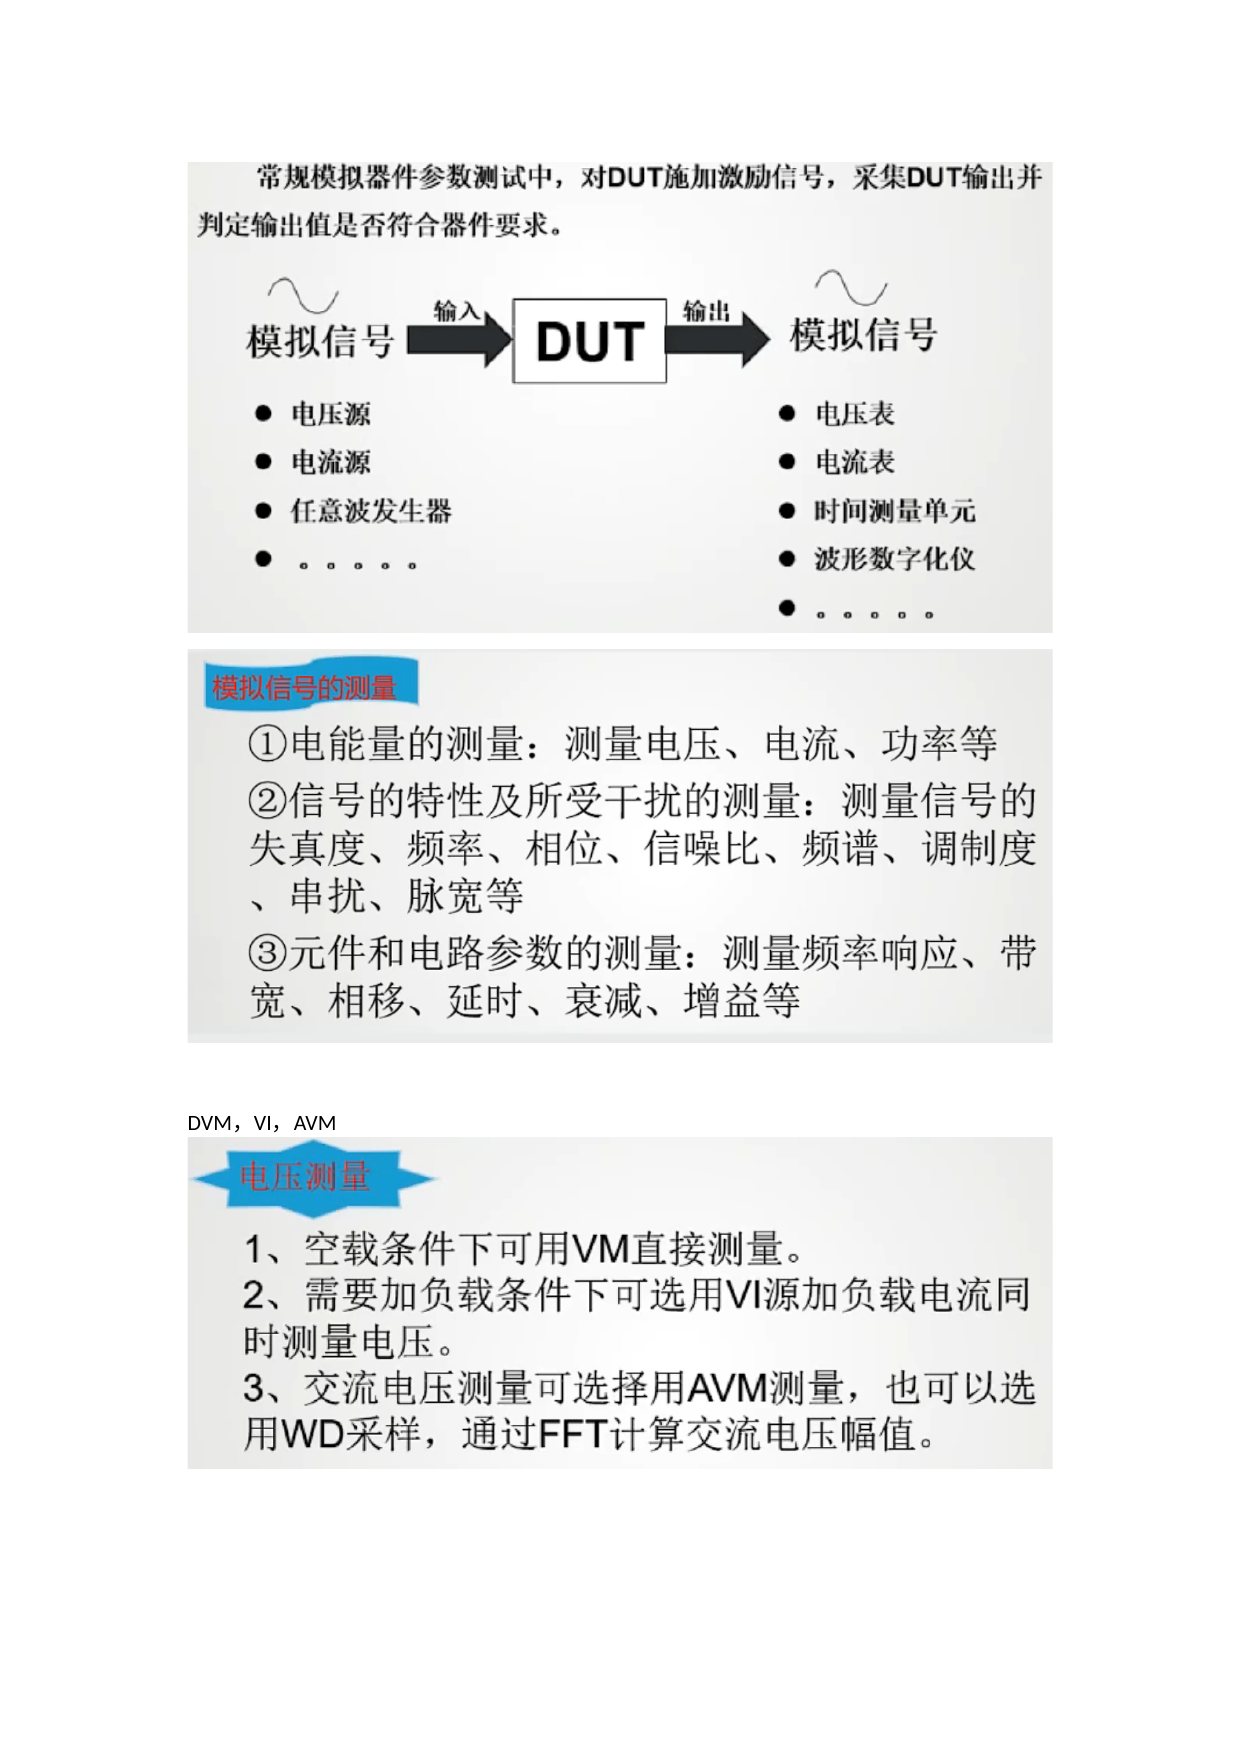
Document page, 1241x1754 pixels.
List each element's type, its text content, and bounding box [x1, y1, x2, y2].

text DVM，VI，AVM [187, 1104, 1053, 1137]
picture [187, 649, 1053, 1043]
picture [187, 162, 1053, 633]
picture [187, 1137, 1053, 1469]
